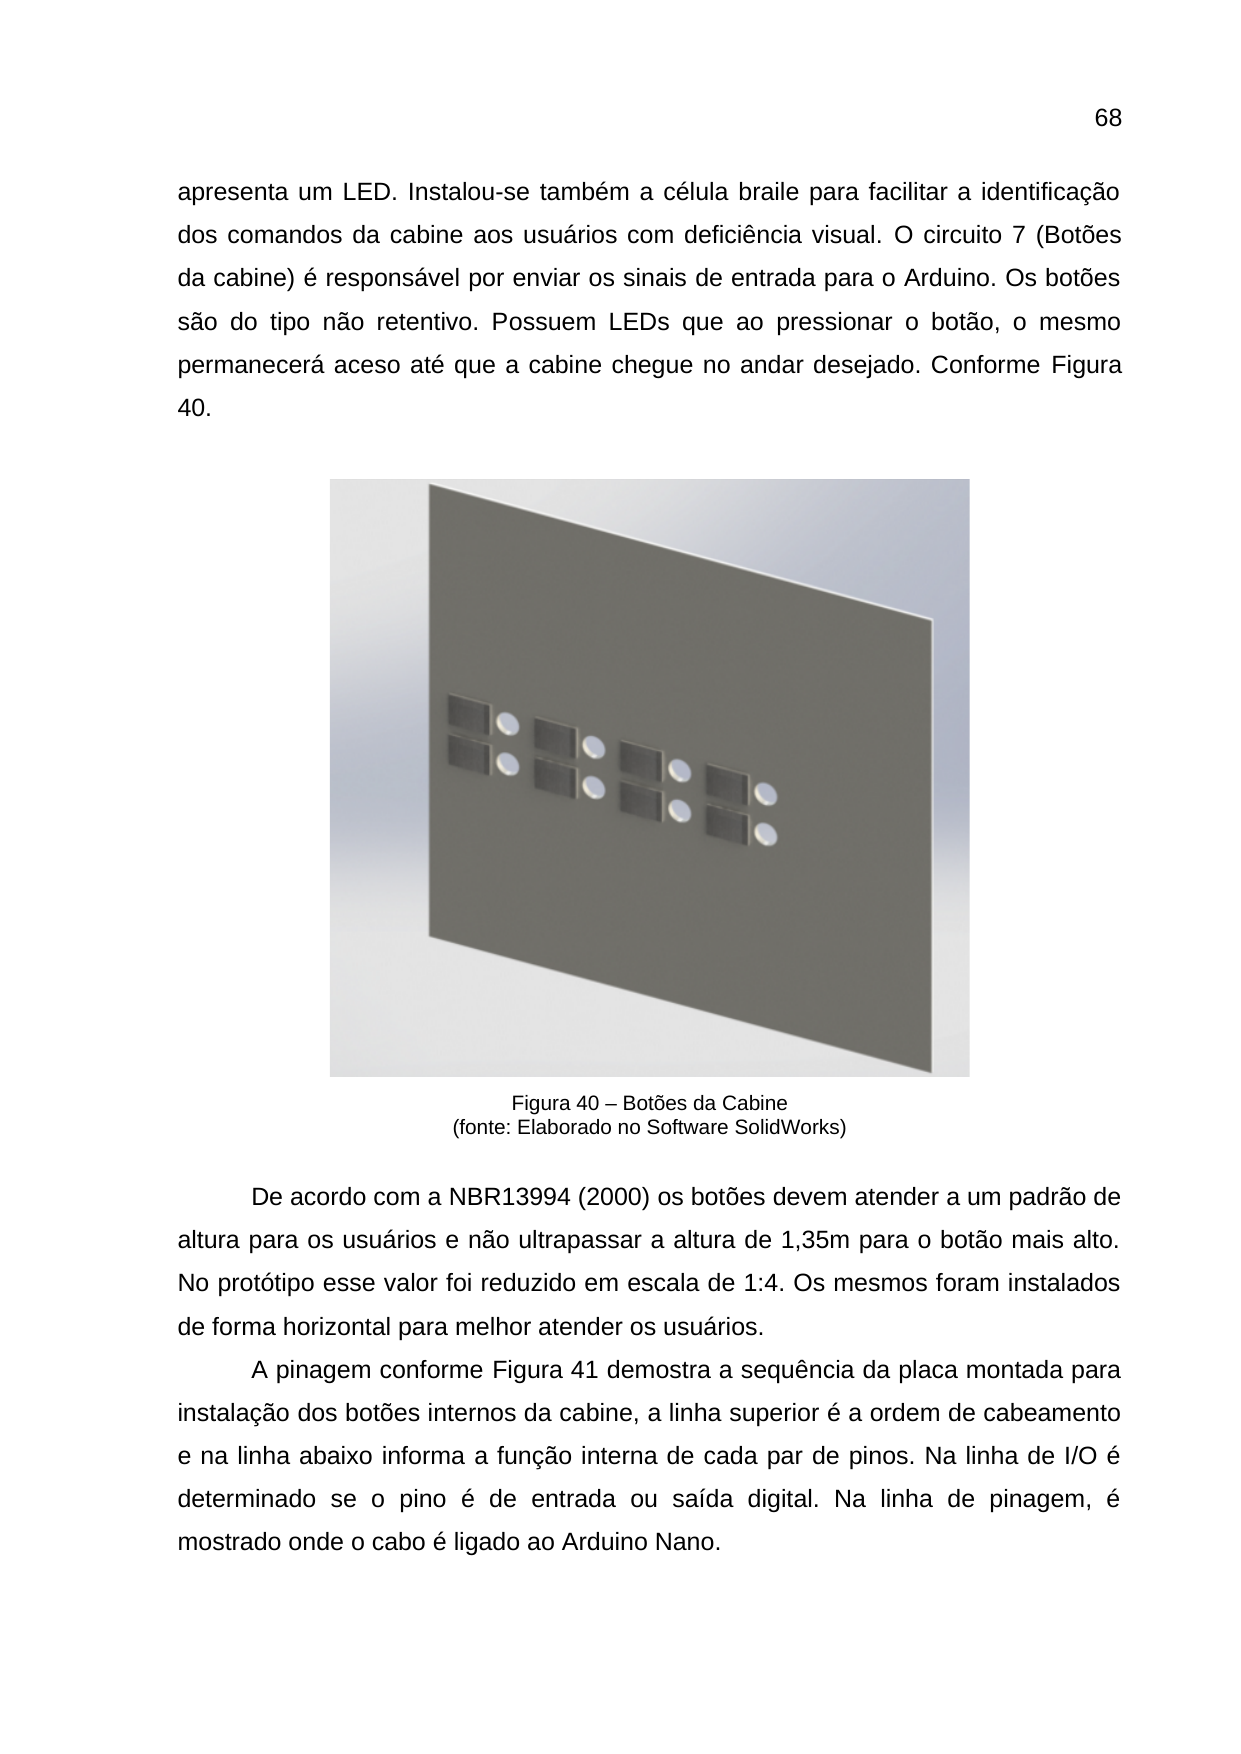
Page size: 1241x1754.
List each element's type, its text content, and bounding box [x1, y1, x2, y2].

picture [329, 479, 970, 1077]
text De acordo com a NBR13994 (2000) os botões devem atender a um padrão de altura para os usuários e não ultrapassar a altura de 1,35m para o botão mais alto. No protótipo esse valor foi reduzido em escala de 1:4. Os mesmos foram instalados de forma horizontal para melhor atender os usuários. [177, 1182, 1122, 1340]
text (fonte: Elaborado no Software SolidWorks) [177, 1115, 1122, 1139]
text A pinagem conforme Figura 41 demostra a sequência da placa montada para instalação dos botões internos da cabine, a linha superior é a ordem de cabeamento e na linha abaixo informa a função interna de cada par de pinos. Na linha de I/O é determinado se o pino é de entrada ou saída digital. Na linha de pinagem, é mostrado onde o cabo é ligado ao Arduino Nano. [177, 1354, 1122, 1556]
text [177, 177, 1122, 422]
text Figura 40 – Botões da Cabine [177, 1091, 1122, 1115]
